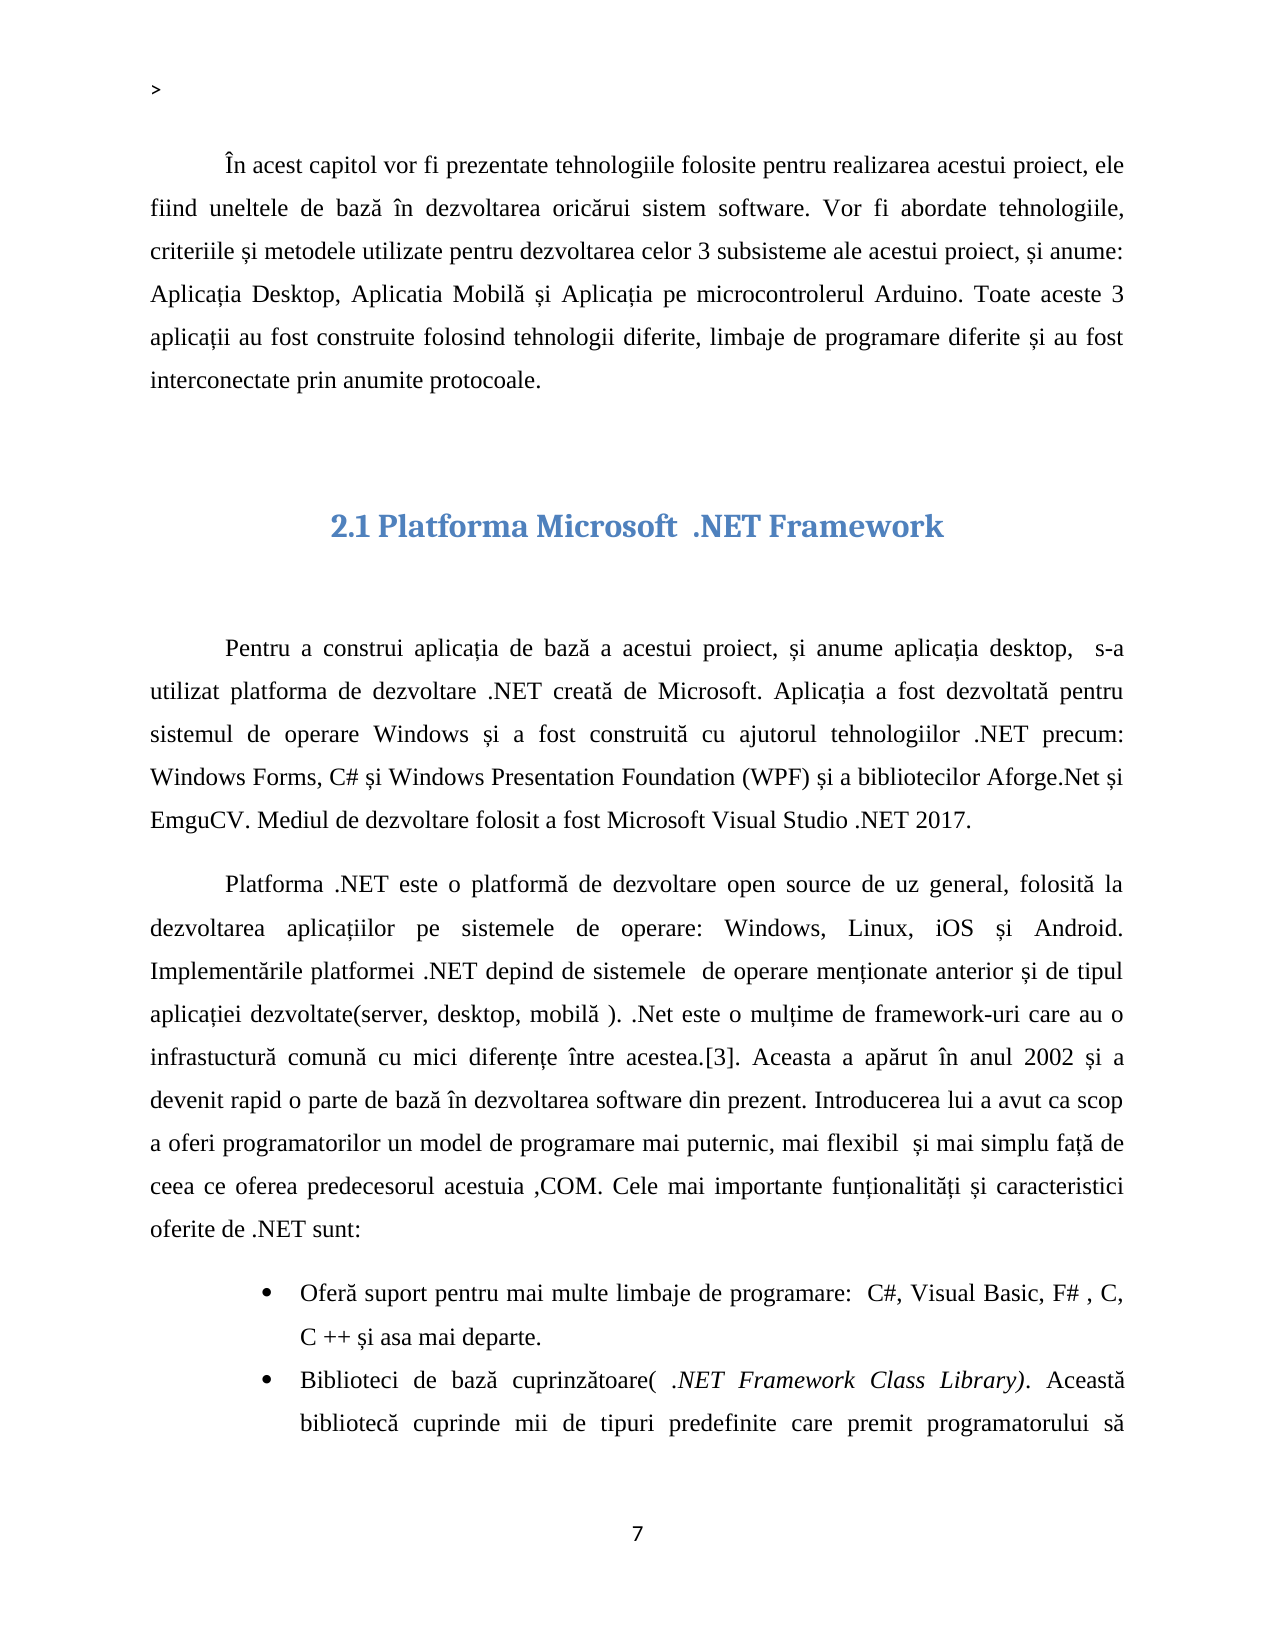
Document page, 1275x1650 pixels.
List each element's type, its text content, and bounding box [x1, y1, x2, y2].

text Platforma .NET este o platformă de dezvoltare open source de uz general, folosită la dezvoltarea aplicațiilor pe sistemele de operare: Windows, Linux, iOS și Android. Implementările platformei .NET depind de sistemele de operare menționate anterior și de tipul aplicației dezvoltate(server, desktop, mobilă ). .Net este o mulțime de framework-uri care au o infrastuctură comună cu mici diferențe între acestea.[3]. Aceasta a apărut în anul 2002 și a devenit rapid o parte de bază în dezvoltarea software din prezent. Introducerea lui a avut ca scop a oferi programatorilor un model de programare mai puternic, mai flexibil și mai simplu față de ceea ce oferea predecesorul acestuia ,COM. Cele mai importante funționalități și caracteristici oferite de .NET sunt: [150, 869, 1125, 1243]
list Oferă suport pentru mai multe limbaje de programare: C#, Visual Basic, F# , C, C ++ și asa mai departe. [262, 1278, 1125, 1350]
subtitle 2.1 Platforma Microsoft .NET Framework [150, 508, 1125, 546]
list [262, 1365, 1125, 1437]
text Pentru a construi aplicația de bază a acestui proiect, și anume aplicația desktop, s-a utilizat platforma de dezvoltare .NET creată de Microsoft. Aplicația a fost dezvoltată pentru sistemul de operare Windows și a fost construită cu ajutorul tehnologiilor .NET precum: Windows Forms, C# și Windows Presentation Foundation (WPF) și a bibliotecilor Aforge.Net și EmguCV. Mediul de dezvoltare folosit a fost Microsoft Visual Studio .NET 2017. [150, 633, 1125, 834]
text În acest capitol vor fi prezentate tehnologiile folosite pentru realizarea acestui proiect, ele fiind uneltele de bază în dezvoltarea oricărui sistem software. Vor fi abordate tehnologiile, criteriile și metodele utilizate pentru dezvoltarea celor 3 subsisteme ale acestui proiect, și anume: Aplicația Desktop, Aplicatia Mobilă și Aplicația pe microcontrolerul Arduino. Toate aceste 3 aplicații au fost construite folosind tehnologii diferite, limbaje de programare diferite și au fost interconectate prin anumite protocoale. [150, 150, 1125, 394]
